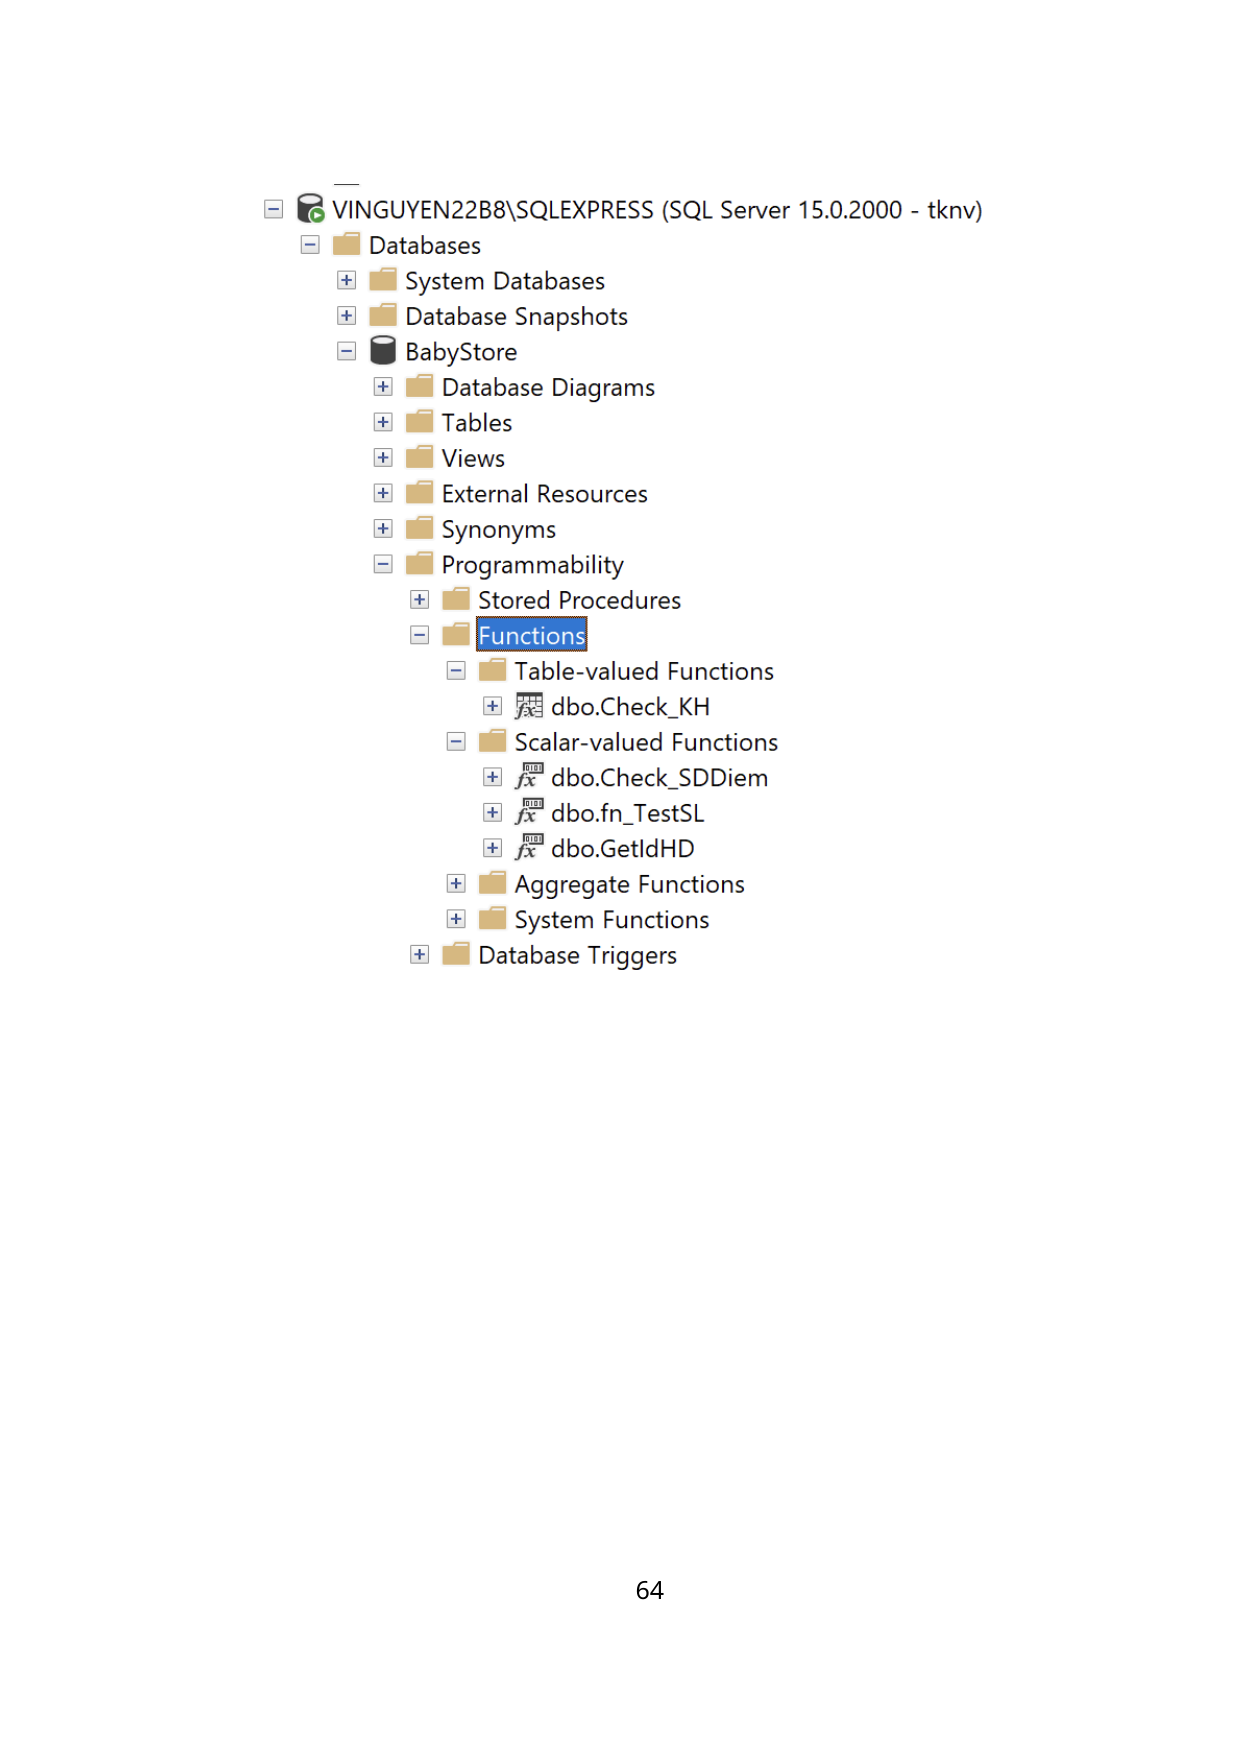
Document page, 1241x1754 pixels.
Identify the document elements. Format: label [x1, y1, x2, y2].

picture [258, 184, 1038, 971]
